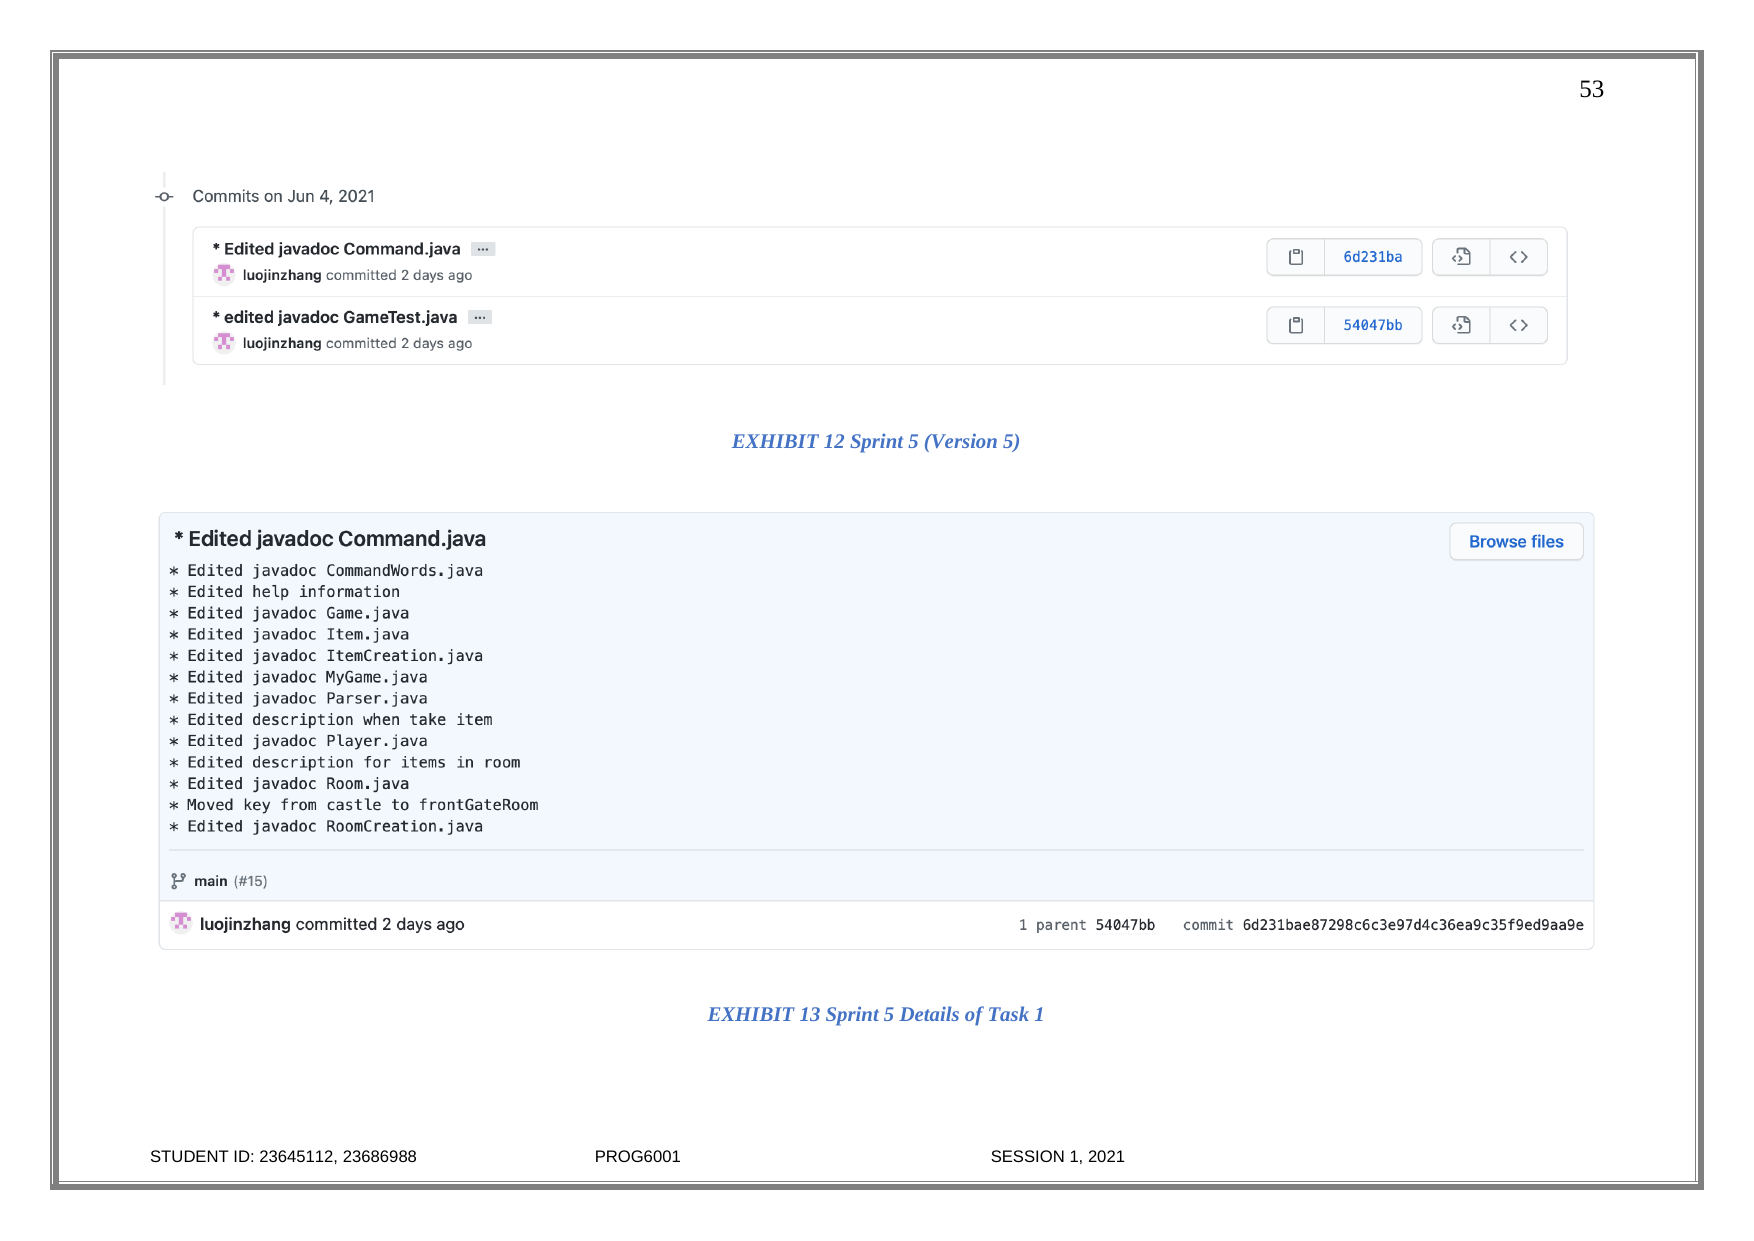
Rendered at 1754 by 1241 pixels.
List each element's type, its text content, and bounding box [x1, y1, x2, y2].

picture [150, 172, 1605, 385]
picture [150, 503, 1605, 958]
